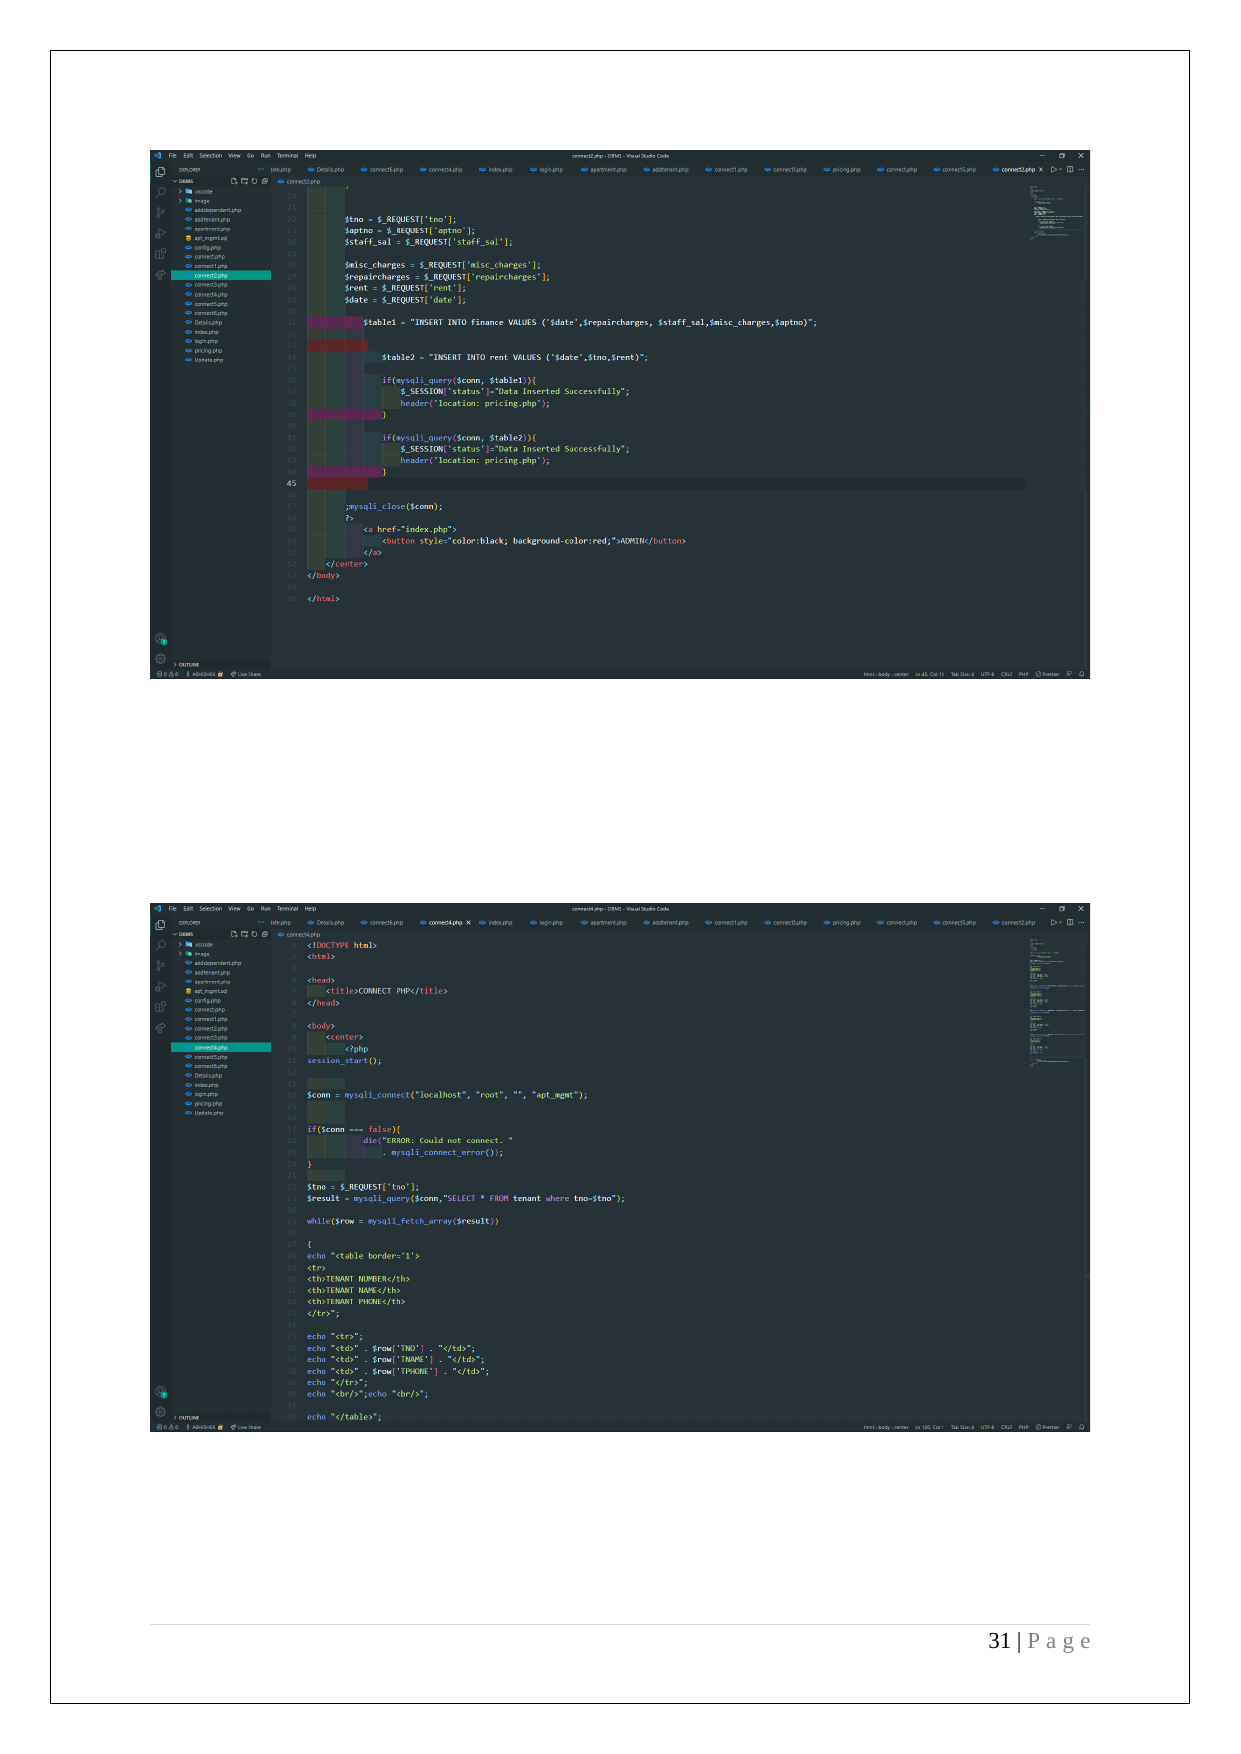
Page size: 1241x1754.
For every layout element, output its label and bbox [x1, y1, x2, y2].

picture [150, 150, 1091, 679]
picture [150, 903, 1091, 1432]
